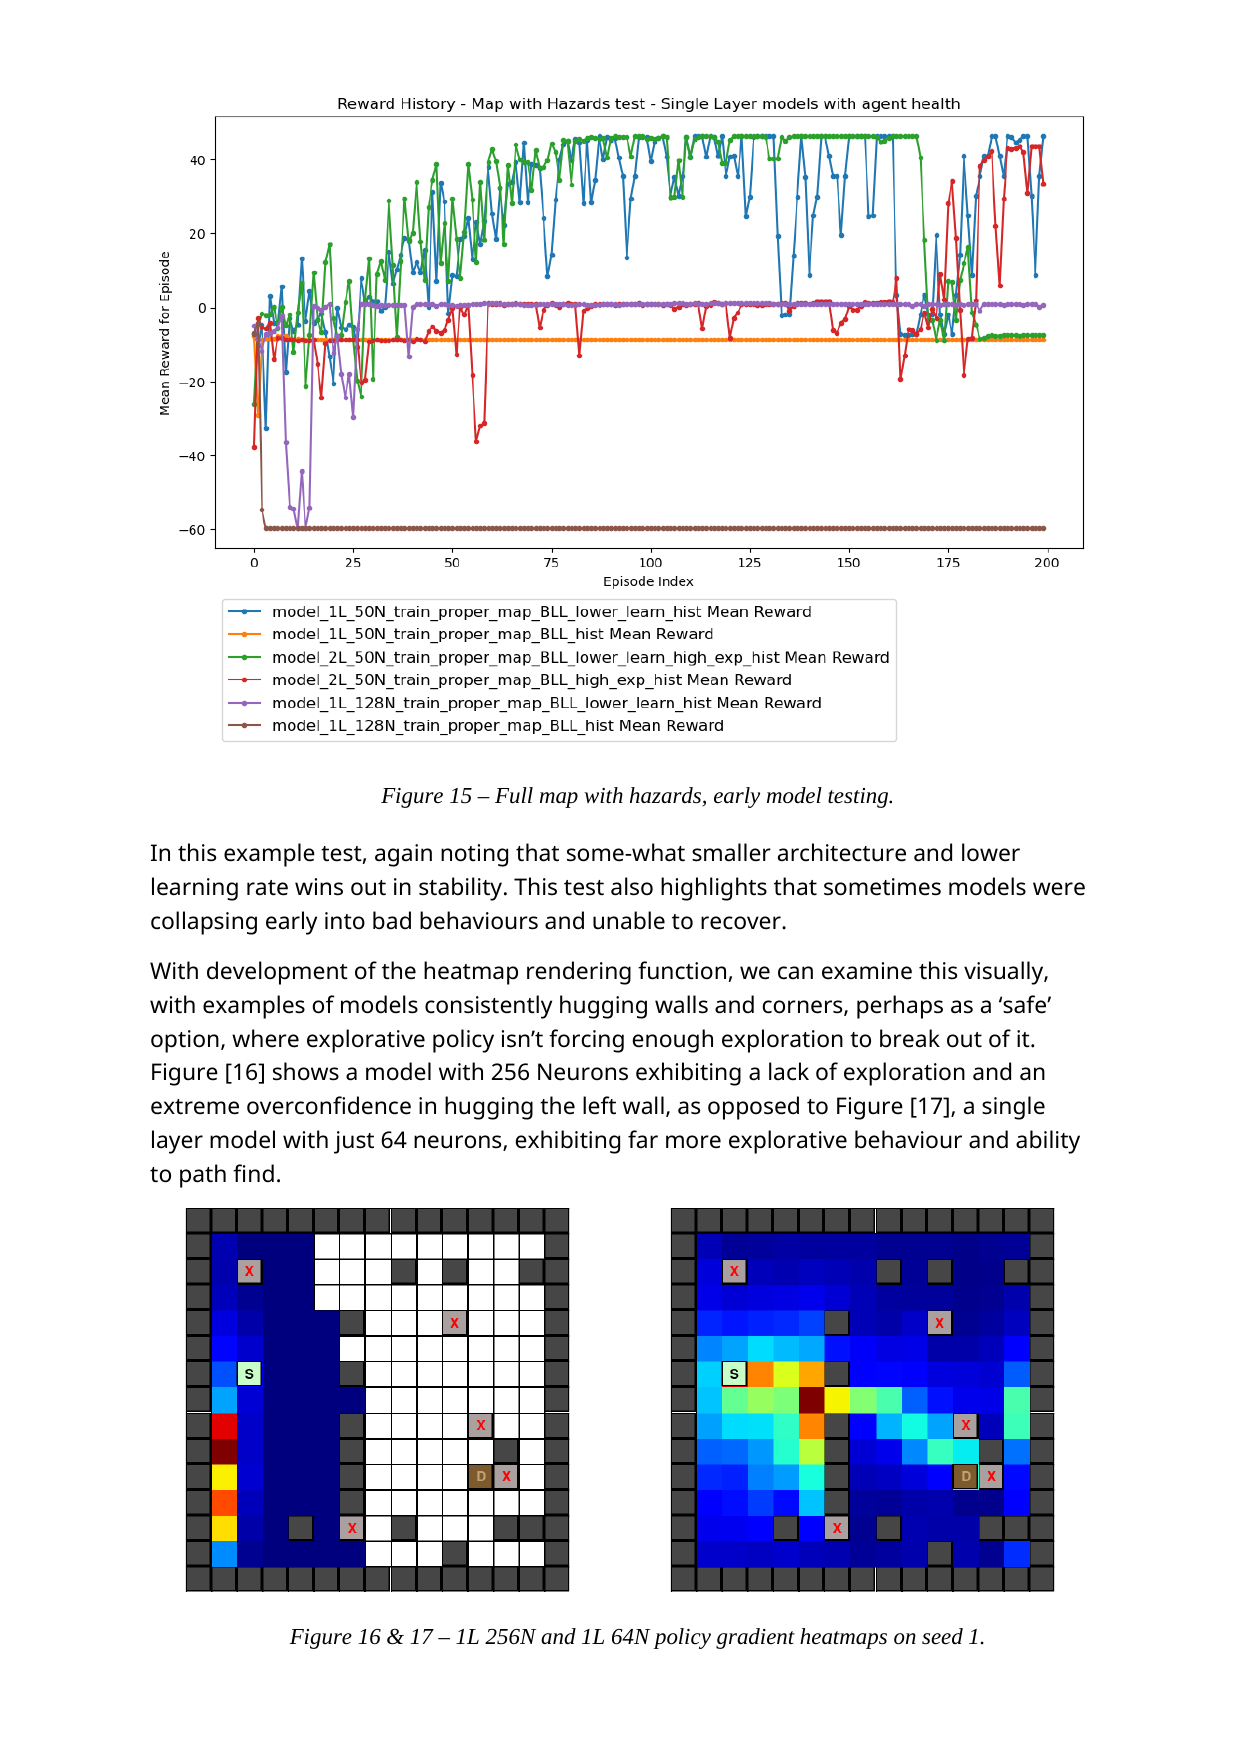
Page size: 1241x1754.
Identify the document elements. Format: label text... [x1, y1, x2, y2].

text Figure 16 & 17 – 1L 256N and 1L 64N policy gradient heatmaps on seed 1. [187, 1623, 1090, 1650]
picture [670, 1208, 1055, 1592]
picture [150, 88, 1091, 750]
text With development of the heatmap rendering function, we can examine this visually, with examples of models consistently hugging walls and corners, perhaps as a ‘safe’ option, where explorative policy isn’t forcing enough exploration to break out of it. Figure [16] shows a model with 256 Neurons exhibiting a lack of exploration and an extreme overconfidence in hugging the left wall, as opposed to Figure [17], a single layer model with just 64 neurons, exhibiting far more explorative behaviour and ability to path find. [150, 955, 1090, 1189]
picture [185, 1208, 570, 1592]
text In this example test, again noting that some-what smaller architecture and lower learning rate wins out in stability. This test also highlights that sometimes models were collapsing early into bad behaviours and unable to recover. [150, 837, 1090, 936]
text Figure 15 – Full map with hazards, early model testing. [187, 782, 1090, 808]
